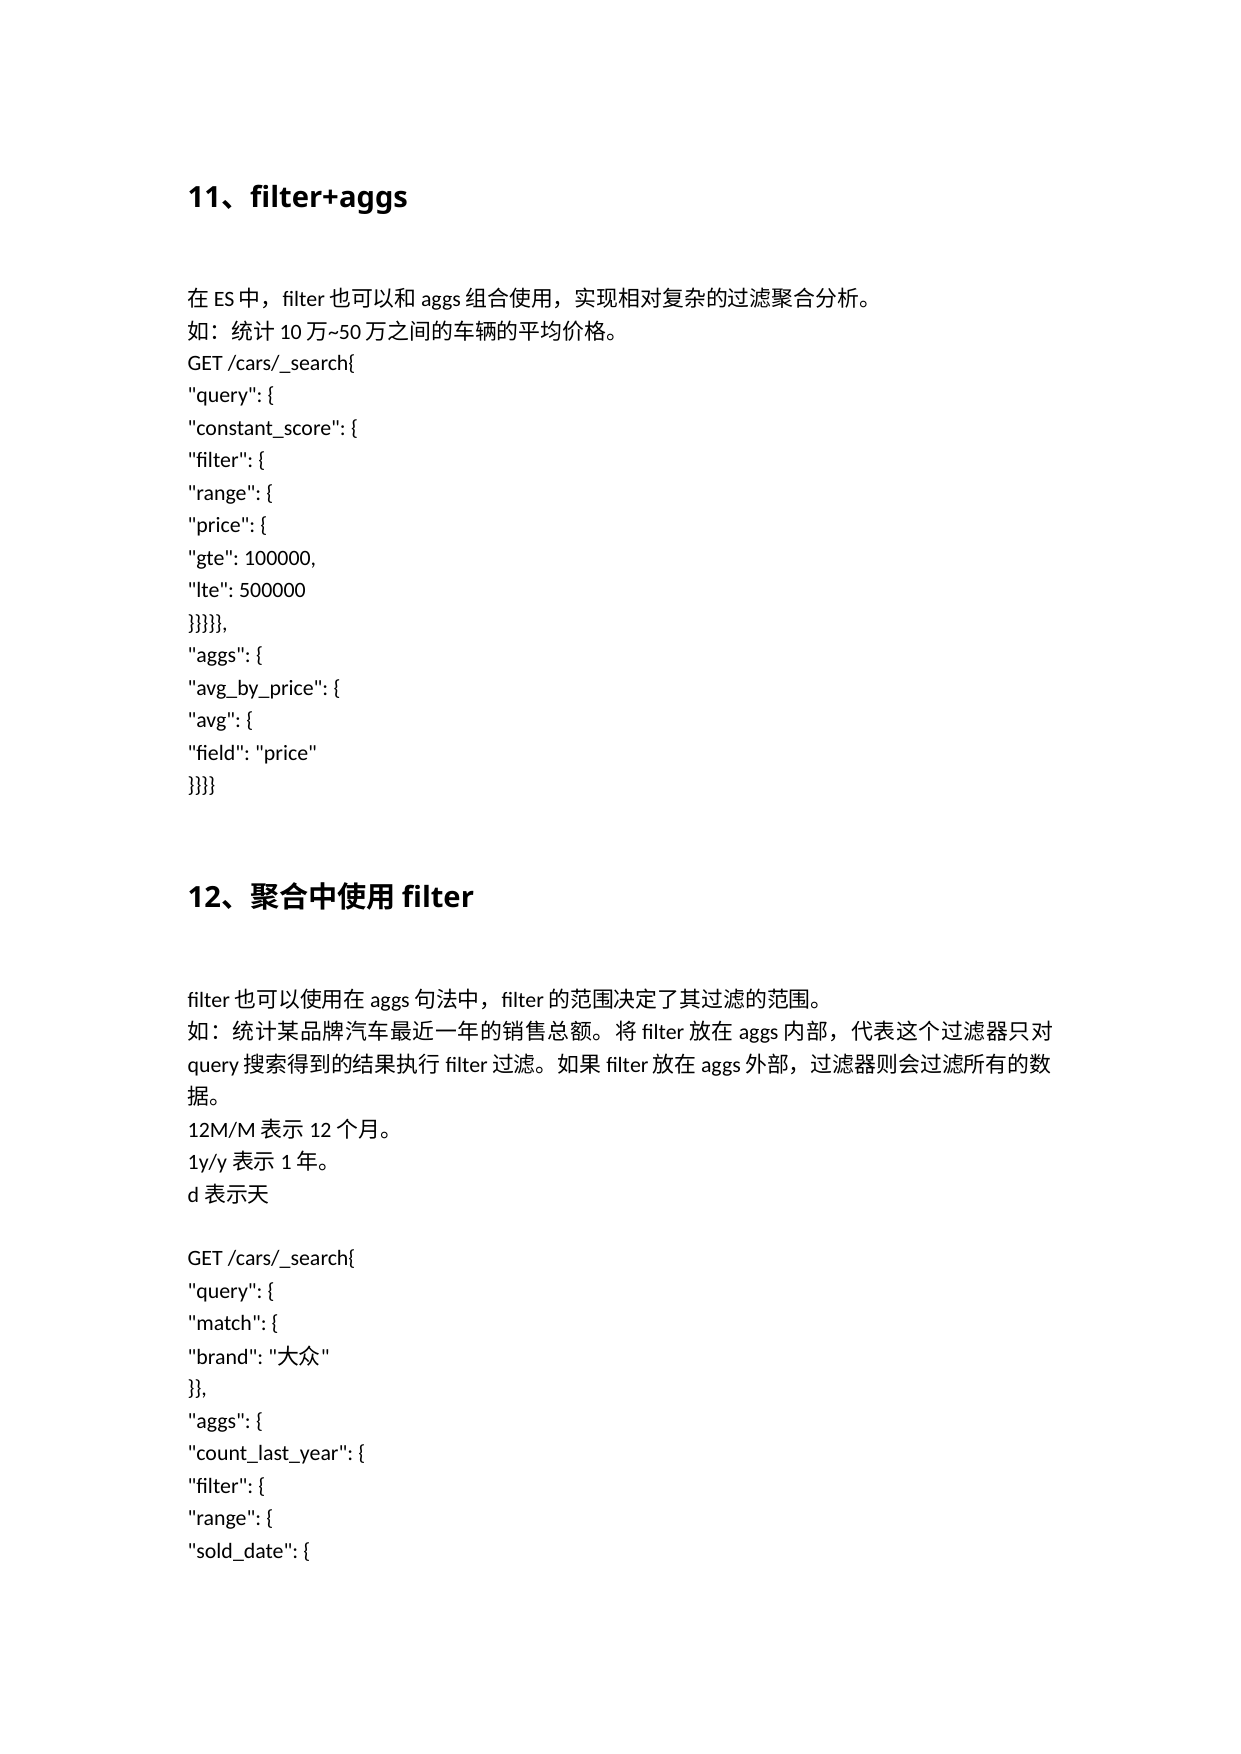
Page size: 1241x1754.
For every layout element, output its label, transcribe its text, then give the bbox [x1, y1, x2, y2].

text 如：统计某品牌汽车最近一年的销售总额。将filter放在aggs内部，代表这个过滤器只对query搜索得到的结果执行filter过滤。如果filter放在aggs外部，过滤器则会过滤所有的数据。 [187, 1014, 1053, 1111]
text "field": "price" [187, 736, 1053, 768]
text "avg": { [187, 703, 1053, 736]
text "sold_date": { [187, 1534, 1053, 1566]
subtitle 12、聚合中使用filter [187, 862, 1053, 927]
text "query": { [187, 1274, 1053, 1306]
text "count_last_year": { [187, 1436, 1053, 1469]
text }}}} [187, 768, 1053, 801]
text "brand": "大众" [187, 1339, 1053, 1371]
text "aggs": { [187, 638, 1053, 671]
text "lte": 500000 [187, 573, 1053, 606]
text "avg_by_price": { [187, 671, 1053, 703]
text "filter": { [187, 1469, 1053, 1501]
text "query": { [187, 378, 1053, 411]
text "gte": 100000, [187, 541, 1053, 573]
text d 表示天 [187, 1176, 1053, 1209]
text }}}}}, [187, 606, 1053, 638]
text 如：统计10万~50万之间的车辆的平均价格。 [187, 313, 1053, 346]
text 12M/M 表示 12 个月。 [187, 1111, 1053, 1144]
text "match": { [187, 1306, 1053, 1339]
text "range": { [187, 1501, 1053, 1534]
subtitle 11、filter+aggs [187, 162, 1053, 227]
text GET /cars/_search{ [187, 346, 1053, 378]
text }}, [187, 1371, 1053, 1404]
text GET /cars/_search{ [187, 1241, 1053, 1274]
text "constant_score": { [187, 411, 1053, 443]
text "aggs": { [187, 1404, 1053, 1436]
text filter也可以使用在aggs句法中，filter的范围决定了其过滤的范围。 [187, 981, 1053, 1014]
text "price": { [187, 508, 1053, 541]
text "range": { [187, 476, 1053, 508]
text "filter": { [187, 443, 1053, 476]
text 1y/y 表示 1年。 [187, 1144, 1053, 1176]
text 在ES中，filter也可以和aggs组合使用，实现相对复杂的过滤聚合分析。 [187, 281, 1053, 313]
